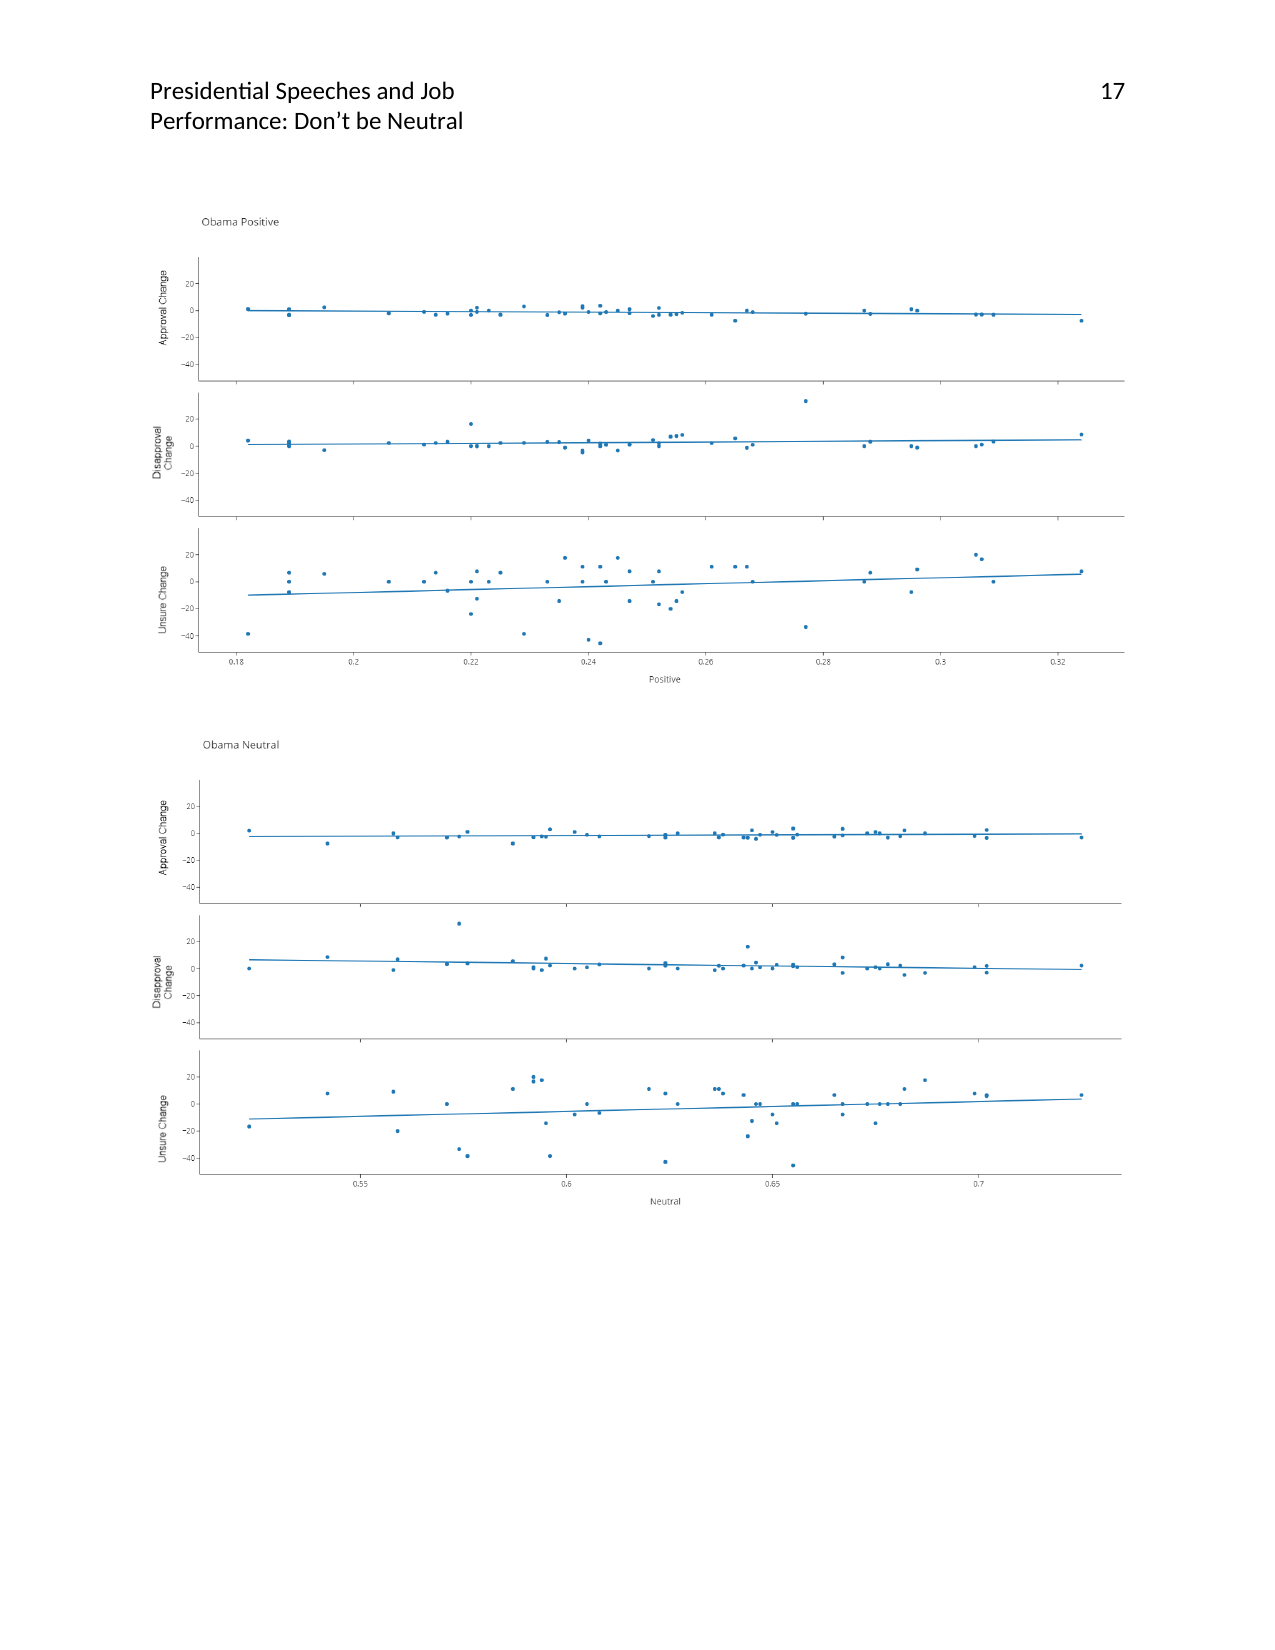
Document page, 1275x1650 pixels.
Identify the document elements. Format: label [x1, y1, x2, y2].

picture [150, 717, 1125, 1223]
picture [150, 194, 1125, 701]
